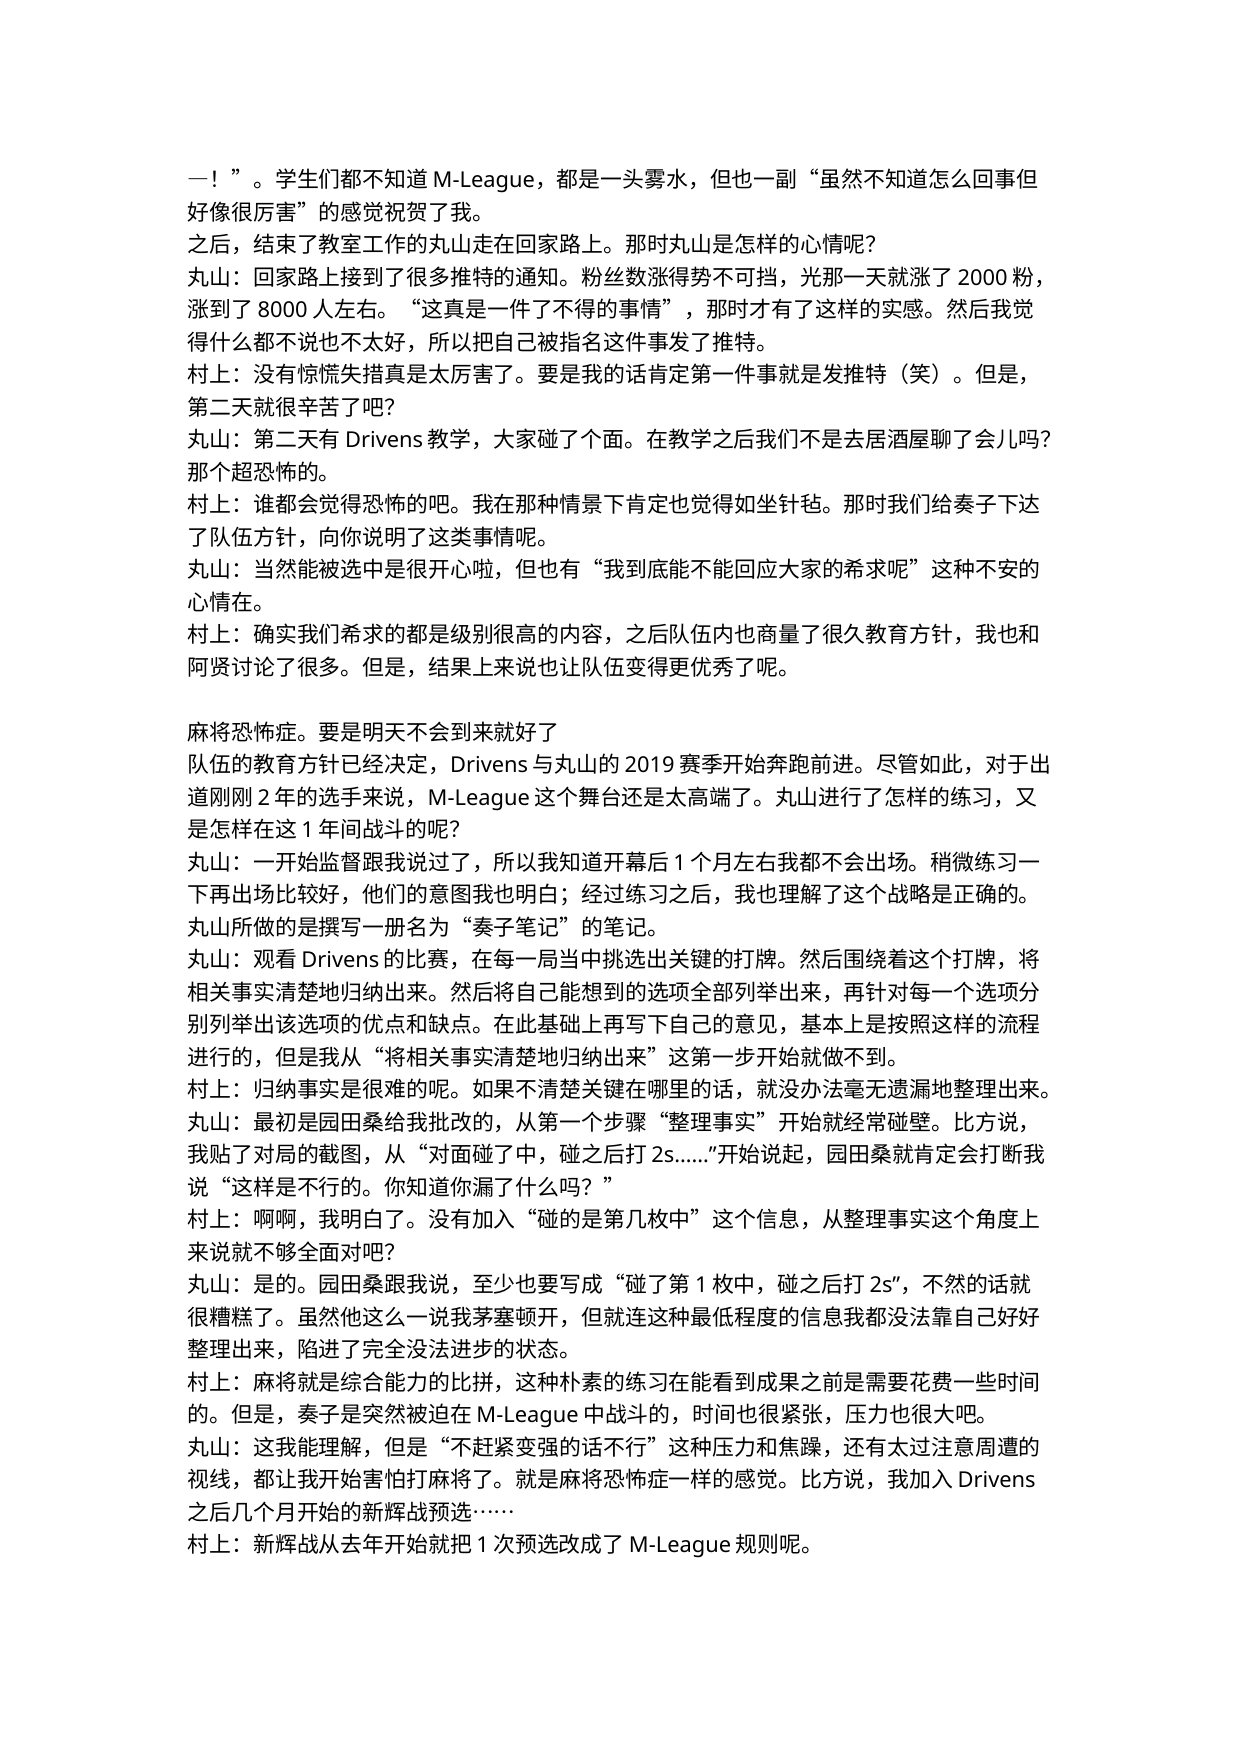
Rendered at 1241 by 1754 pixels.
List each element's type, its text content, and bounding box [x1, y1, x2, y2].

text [187, 162, 1053, 227]
text 丸山：这我能理解，但是“不赶紧变强的话不行”这种压力和焦躁，还有太过注意周遭的视线，都让我开始害怕打麻将了。就是麻将恐怖症一样的感觉。比方说，我加入Drivens之后几个月开始的新辉战预选…… [187, 1429, 1053, 1527]
text 丸山所做的是撰写一册名为“奏子笔记”的笔记。 [187, 909, 1053, 942]
text 丸山：一开始监督跟我说过了，所以我知道开幕后1个月左右我都不会出场。稍微练习一下再出场比较好，他们的意图我也明白；经过练习之后，我也理解了这个战略是正确的。 [187, 844, 1053, 909]
text 丸山：第二天有Drivens教学，大家碰了个面。在教学之后我们不是去居酒屋聊了会儿吗？那个超恐怖的。 [187, 422, 1053, 487]
text 丸山：当然能被选中是很开心啦，但也有“我到底能不能回应大家的希求呢”这种不安的心情在。 [187, 552, 1053, 617]
text 之后，结束了教室工作的丸山走在回家路上。那时丸山是怎样的心情呢？ [187, 227, 1053, 259]
text 村上：没有惊慌失措真是太厉害了。要是我的话肯定第一件事就是发推特（笑）。但是，第二天就很辛苦了吧？ [187, 357, 1053, 422]
text 丸山：最初是园田桑给我批改的，从第一个步骤“整理事实”开始就经常碰壁。比方说，我贴了对局的截图，从“对面碰了中，碰之后打2s……”开始说起，园田桑就肯定会打断我说“这样是不行的。你知道你漏了什么吗？” [187, 1104, 1053, 1202]
text 村上：谁都会觉得恐怖的吧。我在那种情景下肯定也觉得如坐针毡。那时我们给奏子下达了队伍方针，向你说明了这类事情呢。 [187, 487, 1053, 552]
text 队伍的教育方针已经决定，Drivens与丸山的2019赛季开始奔跑前进。尽管如此，对于出道刚刚2年的选手来说，M-League这个舞台还是太高端了。丸山进行了怎样的练习，又是怎样在这1年间战斗的呢？ [187, 747, 1053, 844]
text 村上：麻将就是综合能力的比拼，这种朴素的练习在能看到成果之前是需要花费一些时间的。但是，奏子是突然被迫在M-League中战斗的，时间也很紧张，压力也很大吧。 [187, 1364, 1053, 1429]
text 村上：归纳事实是很难的呢。如果不清楚关键在哪里的话，就没办法毫无遗漏地整理出来。 [187, 1072, 1053, 1104]
text 麻将恐怖症。要是明天不会到来就好了 [187, 714, 1053, 747]
text 村上：确实我们希求的都是级别很高的内容，之后队伍内也商量了很久教育方针，我也和阿贤讨论了很多。但是，结果上来说也让队伍变得更优秀了呢。 [187, 617, 1053, 682]
text 丸山：观看Drivens的比赛，在每一局当中挑选出关键的打牌。然后围绕着这个打牌，将相关事实清楚地归纳出来。然后将自己能想到的选项全部列举出来，再针对每一个选项分别列举出该选项的优点和缺点。在此基础上再写下自己的意见，基本上是按照这样的流程进行的，但是我从“将相关事实清楚地归纳出来”这第一步开始就做不到。 [187, 942, 1053, 1072]
text 村上：新辉战从去年开始就把1次预选改成了M-League规则呢。 [187, 1527, 1053, 1559]
text 丸山：回家路上接到了很多推特的通知。粉丝数涨得势不可挡，光那一天就涨了2000粉，涨到了8000人左右。“这真是一件了不得的事情”，那时才有了这样的实感。然后我觉得什么都不说也不太好，所以把自己被指名这件事发了推特。 [187, 259, 1053, 357]
text 村上：啊啊，我明白了。没有加入“碰的是第几枚中”这个信息，从整理事实这个角度上来说就不够全面对吧？ [187, 1202, 1053, 1267]
text 丸山：是的。园田桑跟我说，至少也要写成“碰了第1枚中，碰之后打2s”，不然的话就很糟糕了。虽然他这么一说我茅塞顿开，但就连这种最低程度的信息我都没法靠自己好好整理出来，陷进了完全没法进步的状态。 [187, 1267, 1053, 1364]
